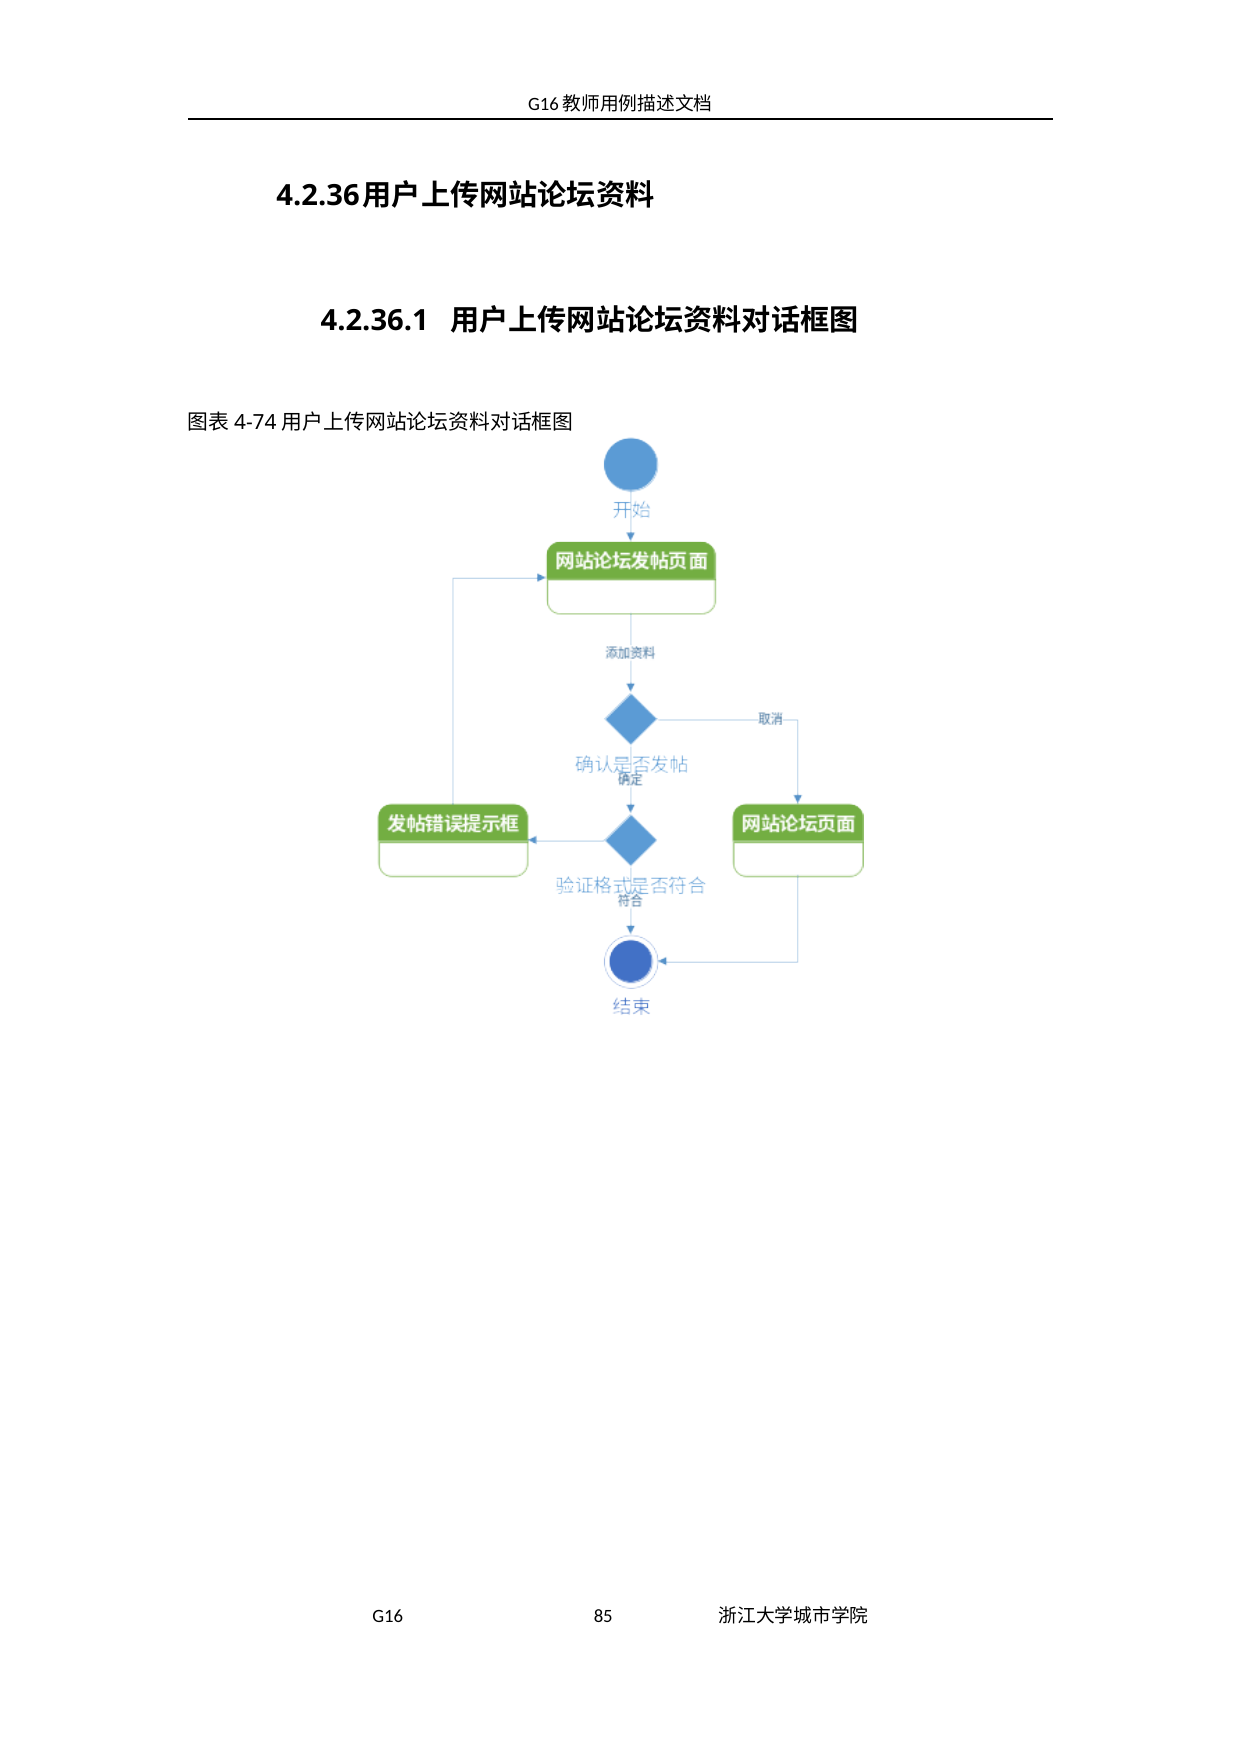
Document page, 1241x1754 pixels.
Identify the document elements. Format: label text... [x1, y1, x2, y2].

subtitle 用户上传网站论坛资料 [276, 160, 1053, 225]
subtitle 用户上传网站论坛资料对话框图 [320, 285, 1053, 350]
